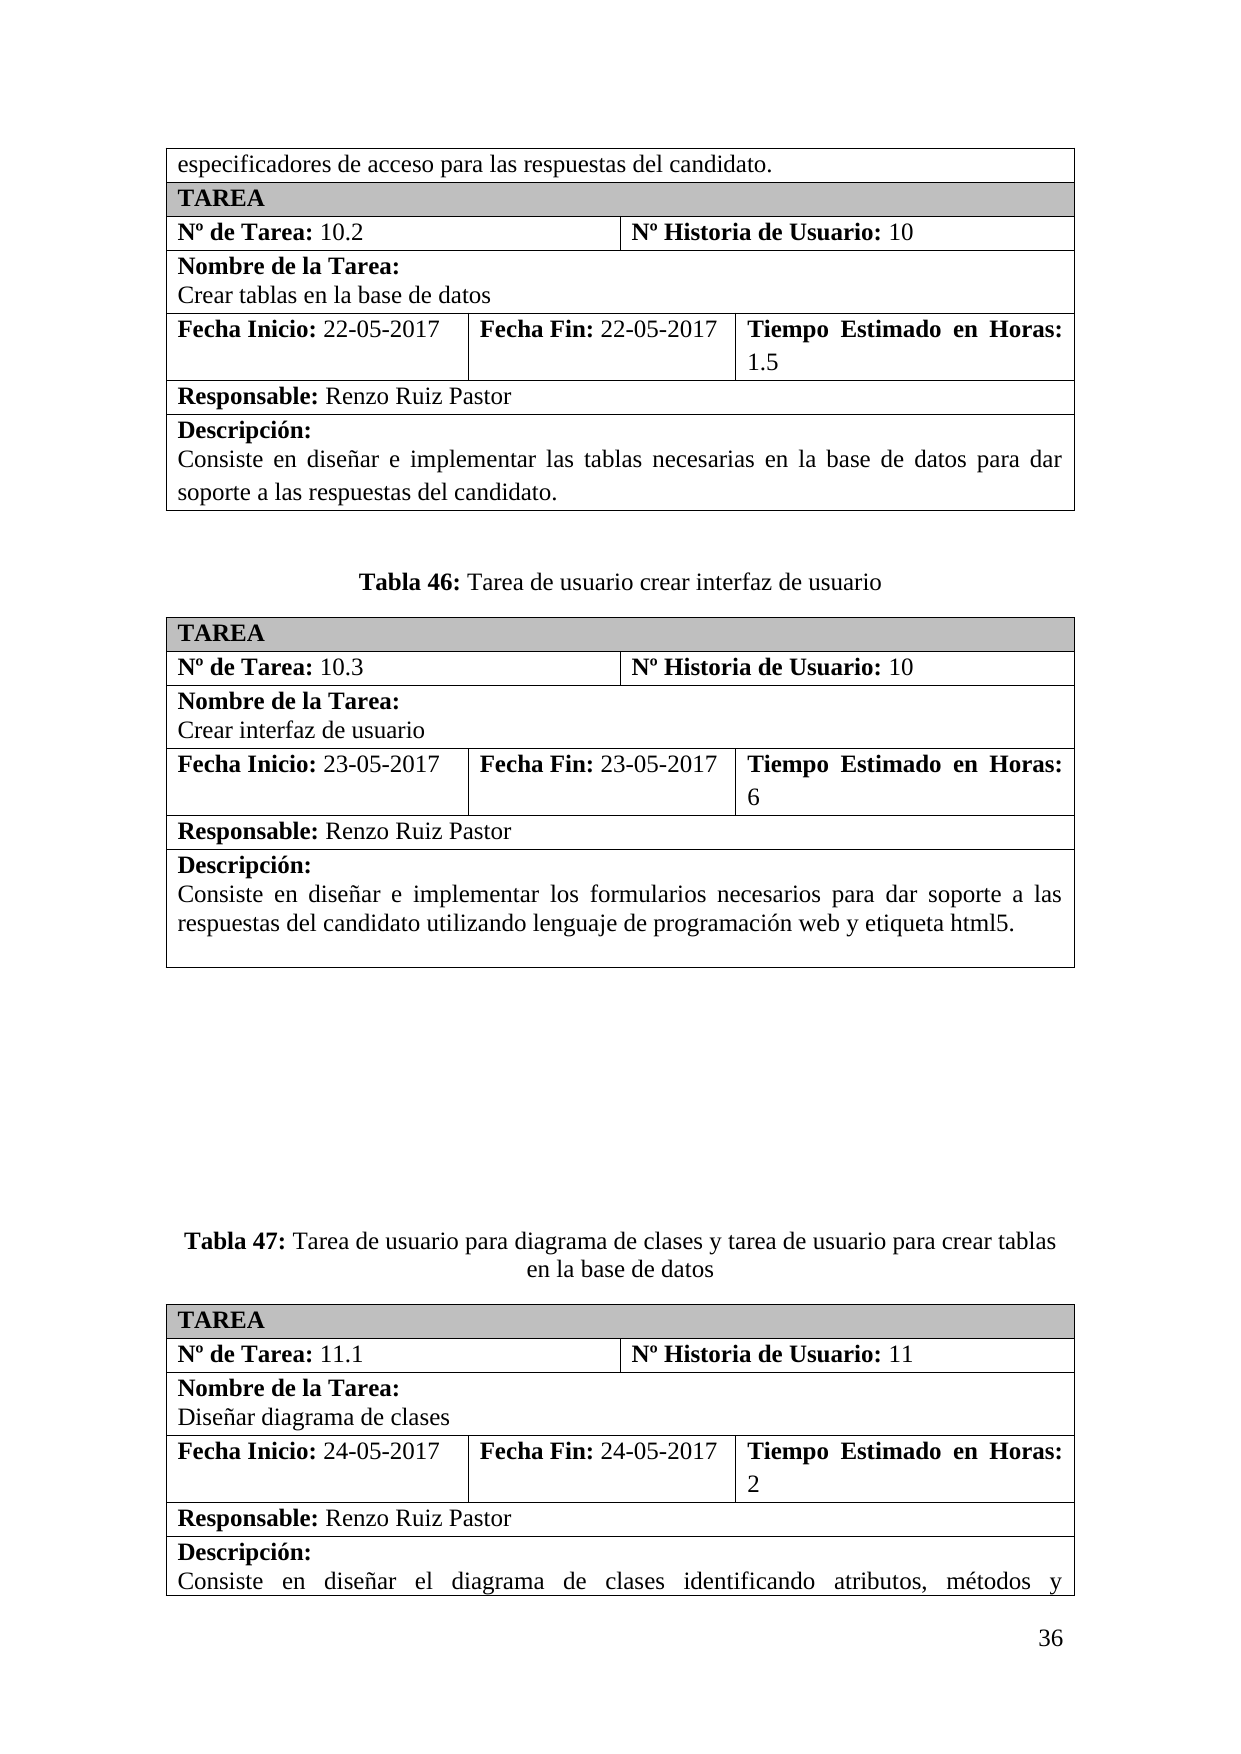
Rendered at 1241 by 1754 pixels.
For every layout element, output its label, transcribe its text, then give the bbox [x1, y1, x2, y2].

table_cell Fecha Inicio: 22-05-2017 [167, 314, 468, 380]
table_cell Tiempo Estimado en Horas: 2 [736, 1436, 1074, 1502]
table_cell Descripción: Consiste en diseñar e implementar las tablas necesarias en la base de datos para dar soporte a las respuestas del candidato. [167, 415, 1074, 510]
table_cell Nº Historia de Usuario: 10 [621, 652, 1074, 685]
table_cell Nº Historia de Usuario: 11 [621, 1339, 1074, 1372]
table_cell Descripción: Consiste en diseñar e implementar los formularios necesarios para dar soporte a las respuestas del candidato utilizando lenguaje de programación web y etiqueta html5. [167, 850, 1074, 967]
table_cell Nº Historia de Usuario: 10 [621, 217, 1074, 250]
table_cell Fecha Fin: 22-05-2017 [469, 314, 735, 380]
table_cell Fecha Inicio: 23-05-2017 [167, 749, 468, 815]
text Tabla 47: Tarea de usuario para diagrama de clases y tarea de usuario para crear tablas en la base de datos [177, 1226, 1063, 1283]
table_cell Tiempo Estimado en Horas: 6 [736, 749, 1074, 815]
table_cell Tiempo Estimado en Horas: 1.5 [736, 314, 1074, 380]
table_cell Nombre de la Tarea: Crear interfaz de usuario [167, 686, 1074, 748]
table_cell Fecha Inicio: 24-05-2017 [167, 1436, 468, 1502]
table_cell Nombre de la Tarea: Crear tablas en la base de datos [167, 251, 1074, 313]
table_cell Fecha Fin: 23-05-2017 [469, 749, 735, 815]
table_cell Responsable: Renzo Ruiz Pastor [167, 381, 1074, 414]
text Tabla 46: Tarea de usuario crear interfaz de usuario [177, 567, 1063, 596]
table_cell Nombre de la Tarea: Diseñar diagrama de clases [167, 1373, 1074, 1435]
table_cell Responsable: Renzo Ruiz Pastor [167, 816, 1074, 849]
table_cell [167, 149, 1074, 182]
table_cell TAREA [167, 183, 1074, 216]
table_cell Nº de Tarea: 10.3 [167, 652, 620, 685]
table_header TAREA [167, 618, 1074, 651]
table_header TAREA [167, 1305, 1074, 1338]
table_cell Fecha Fin: 24-05-2017 [469, 1436, 735, 1502]
table_cell Responsable: Renzo Ruiz Pastor [167, 1503, 1074, 1536]
table_cell Nº de Tarea: 11.1 [167, 1339, 620, 1372]
table_cell Nº de Tarea: 10.2 [167, 217, 620, 250]
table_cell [167, 1537, 1074, 1595]
